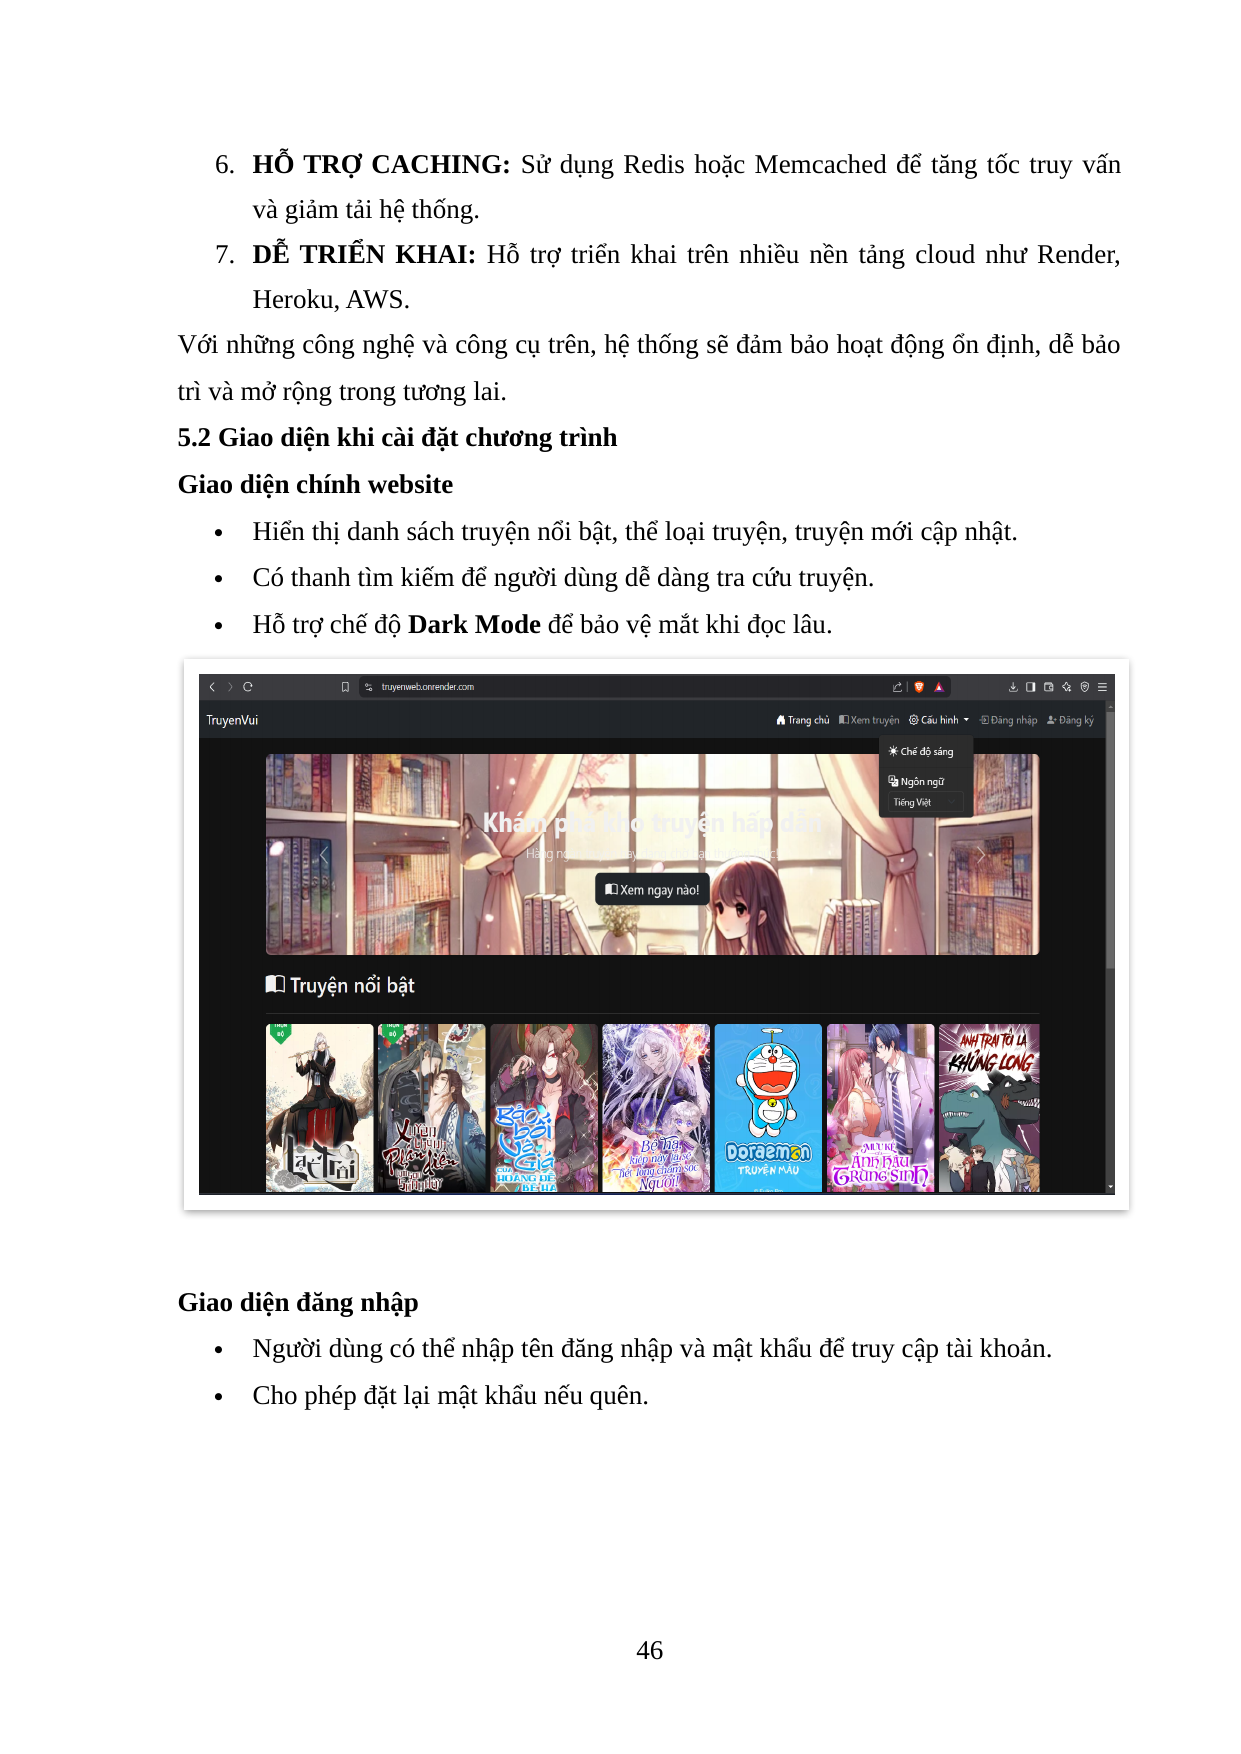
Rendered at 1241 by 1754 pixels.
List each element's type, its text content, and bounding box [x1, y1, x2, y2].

subtitle 5.2 Giao diện khi cài đặt chương trình [177, 421, 1122, 453]
list Hỗ trợ chế độ Dark Mode để bảo vệ mắt khi đọc lâu. [215, 608, 1122, 639]
list Có thanh tìm kiếm để người dùng dễ dàng tra cứu truyện. [215, 561, 1122, 593]
list Người dùng có thể nhập tên đăng nhập và mật khẩu để truy cập tài khoản. [215, 1333, 1122, 1364]
list Hiển thị danh sách truyện nổi bật, thể loại truyện, truyện mới cập nhật. [215, 515, 1122, 546]
list Hỗ trợ caching: Sử dụng Redis hoặc Memcached để tăng tốc truy vấn và giảm tải hệ thống. [215, 148, 1122, 224]
text Giao diện đăng nhập [177, 1286, 1122, 1317]
text Với những công nghệ và công cụ trên, hệ thống sẽ đảm bảo hoạt động ổn định, dễ bảo trì và mở rộng trong tương lai. [177, 328, 1122, 406]
list Cho phép đặt lại mật khẩu nếu quên. [215, 1379, 1122, 1410]
list Dễ triển khai: Hỗ trợ triển khai trên nhiều nền tảng cloud như Render, Heroku, AWS. [215, 238, 1122, 314]
picture [199, 674, 1115, 1195]
text Giao diện chính website [177, 468, 1122, 499]
